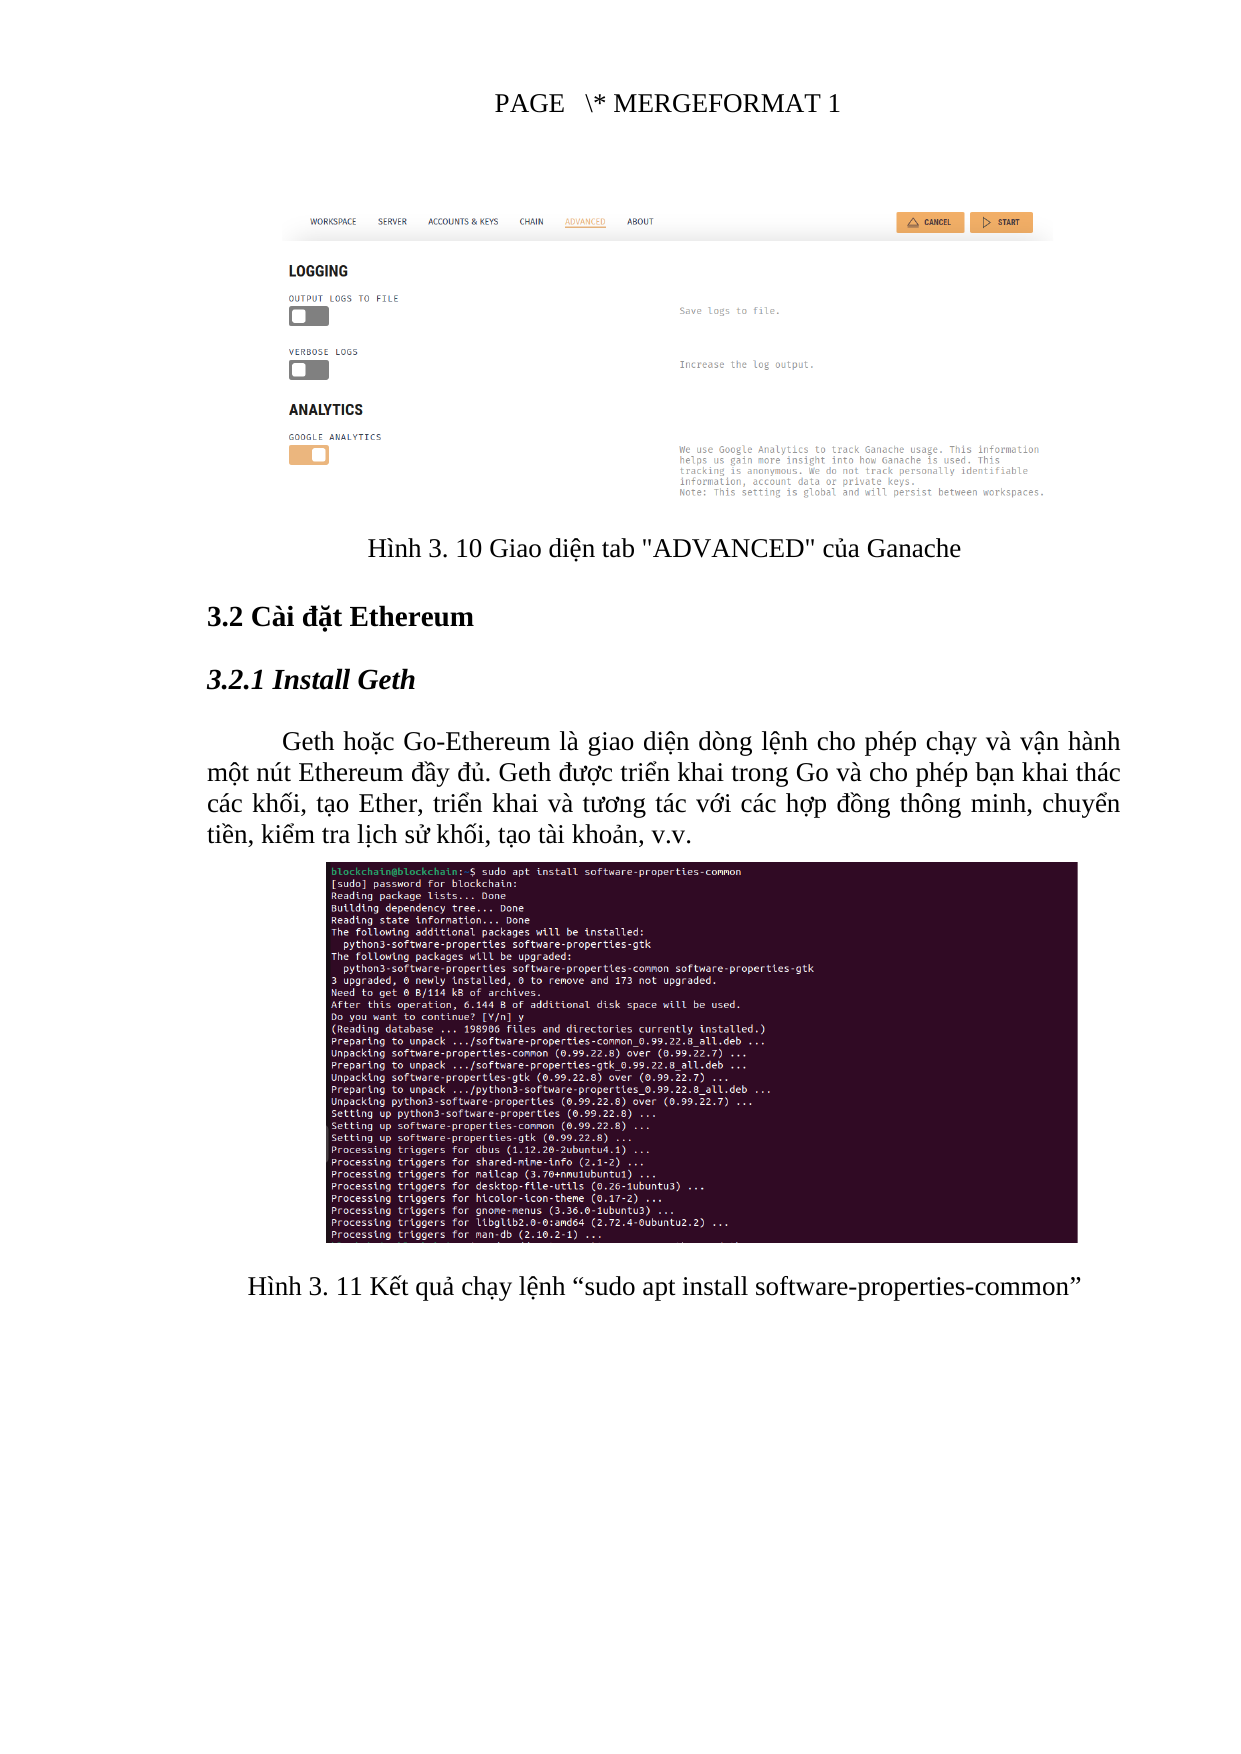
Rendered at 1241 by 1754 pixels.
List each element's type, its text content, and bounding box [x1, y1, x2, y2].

text 3.2 Cài đặt Ethereum [207, 599, 1122, 633]
picture [281, 206, 1054, 504]
text Hình 3. 11 Kết quả chạy lệnh “sudo apt install software-properties-common” [207, 1270, 1122, 1302]
text Geth hoặc Go-Ethereum là giao diện dòng lệnh cho phép chạy và vận hành một nút Ethereum đầy đủ. Geth được triển khai trong Go và cho phép bạn khai thác các khối, tạo Ether, triển khai và tương tác với các hợp đồng thông minh, chuyển tiền, kiểm tra lịch sử khối, tạo tài khoản, v.v. [207, 725, 1122, 850]
text Hình 3. 10 Giao diện tab "ADVANCED" của Ganache [207, 532, 1122, 563]
text 3.2.1 Install Geth [207, 662, 1122, 696]
picture [326, 862, 1078, 1243]
